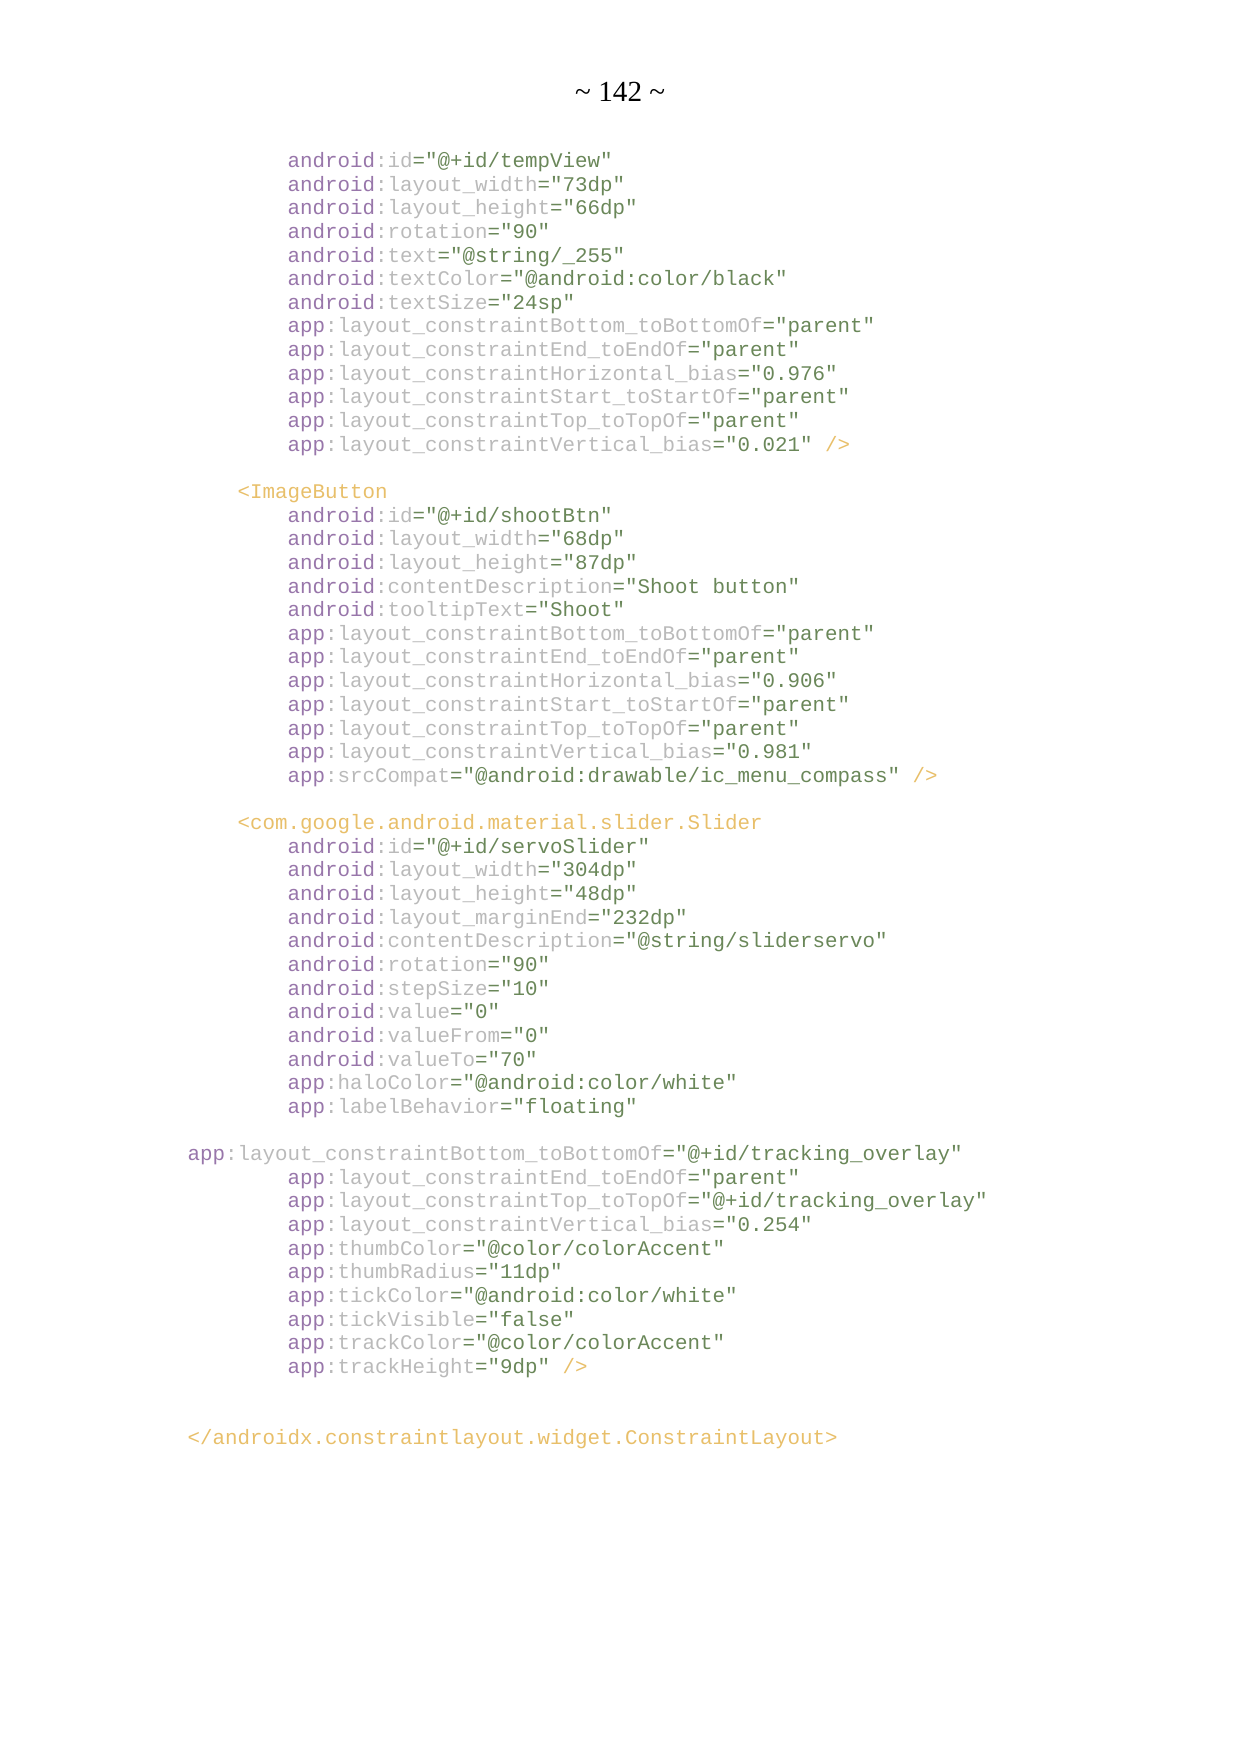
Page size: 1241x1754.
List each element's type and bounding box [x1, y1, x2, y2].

text [187, 150, 1053, 1451]
